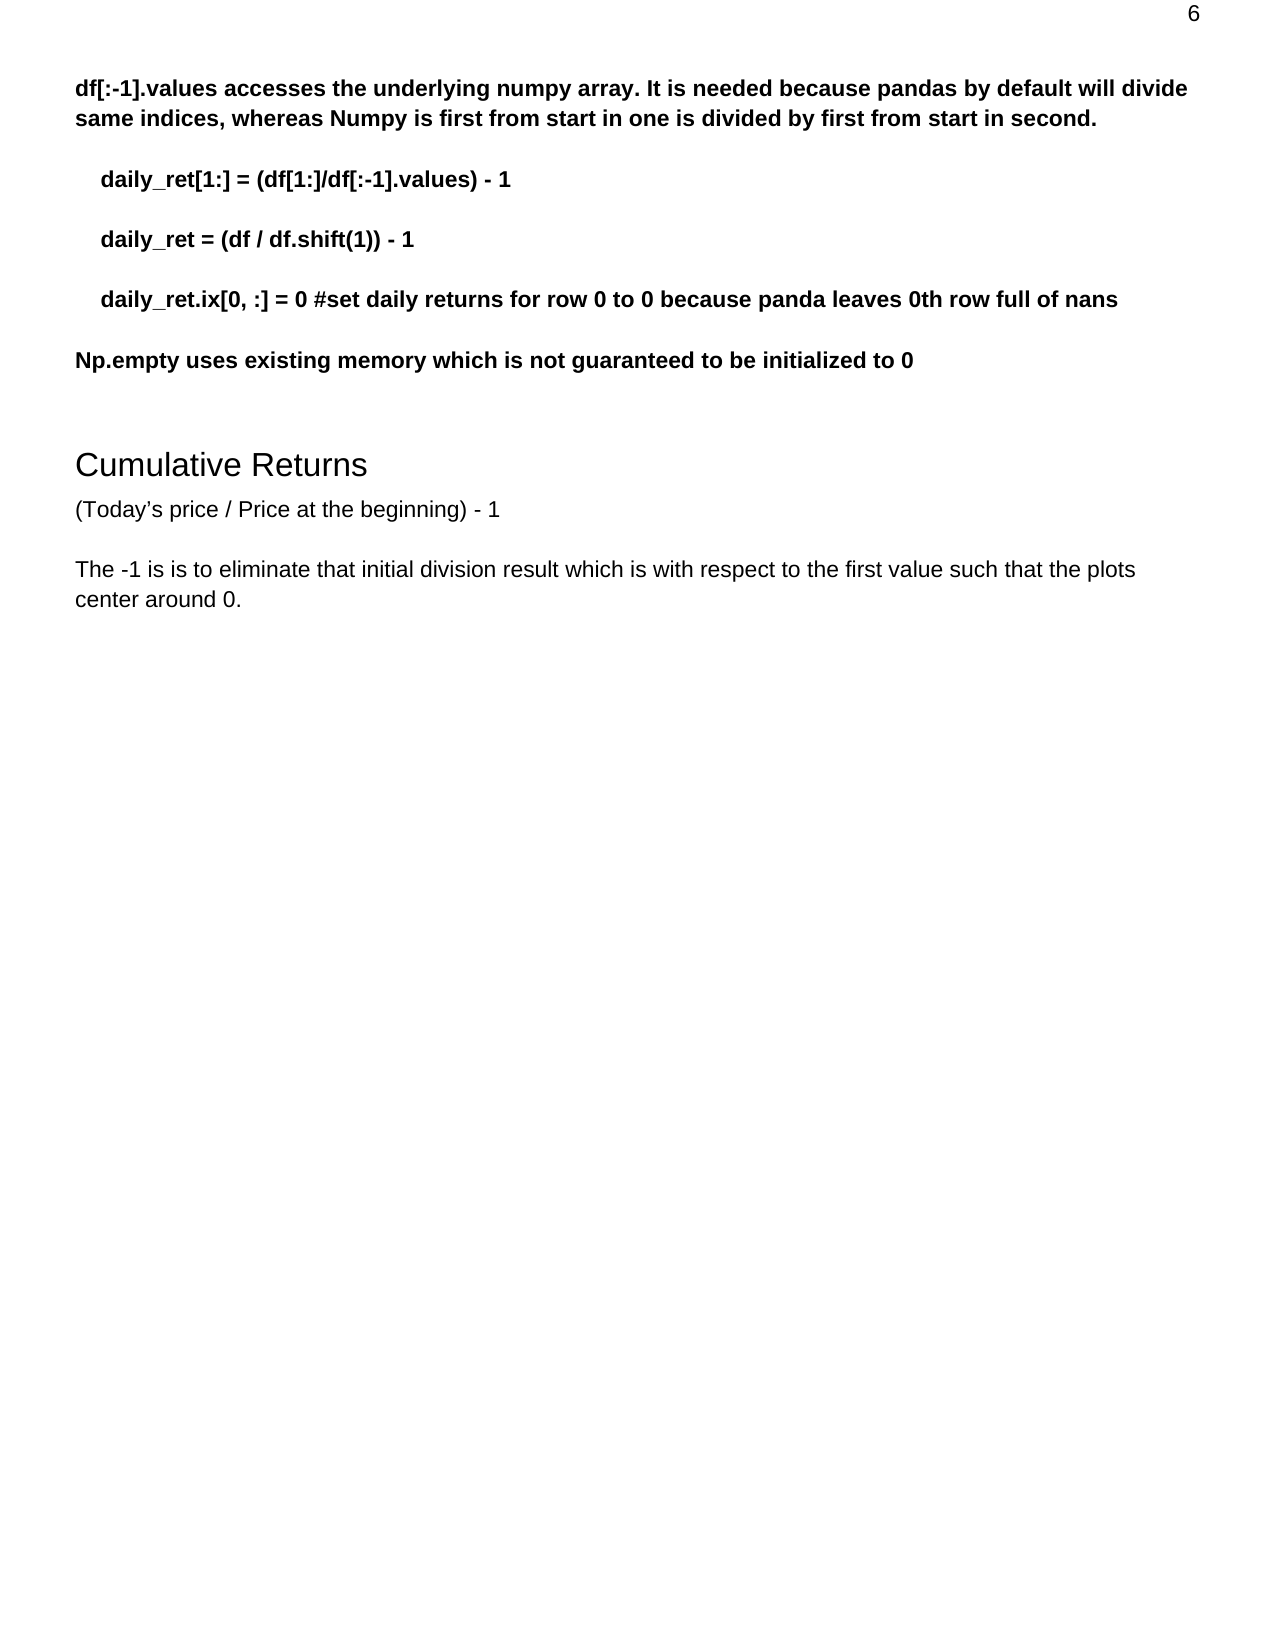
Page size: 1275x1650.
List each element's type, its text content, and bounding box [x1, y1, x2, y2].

subtitle Cumulative Returns [75, 445, 1200, 483]
text df[:-1].values accesses the underlying numpy array. It is needed because pandas by default will divide same indices, whereas Numpy is first from start in one is divided by first from start in second. [75, 75, 1200, 132]
text Np.empty uses existing memory which is not guaranteed to be initialized to 0 [75, 347, 1200, 373]
text daily_ret[1:] = (df[1:]/df[:-1].values) - 1 [75, 166, 1200, 192]
text daily_ret.ix[0, :] = 0 #set daily returns for row 0 to 0 because panda leaves 0th row full of nans [75, 286, 1200, 313]
text (Today’s price / Price at the beginning) - 1 [75, 496, 1200, 522]
text The -1 is is to eliminate that initial division result which is with respect to the first value such that the plots center around 0. [75, 556, 1200, 613]
text daily_ret = (df / df.shift(1)) - 1 [75, 226, 1200, 252]
